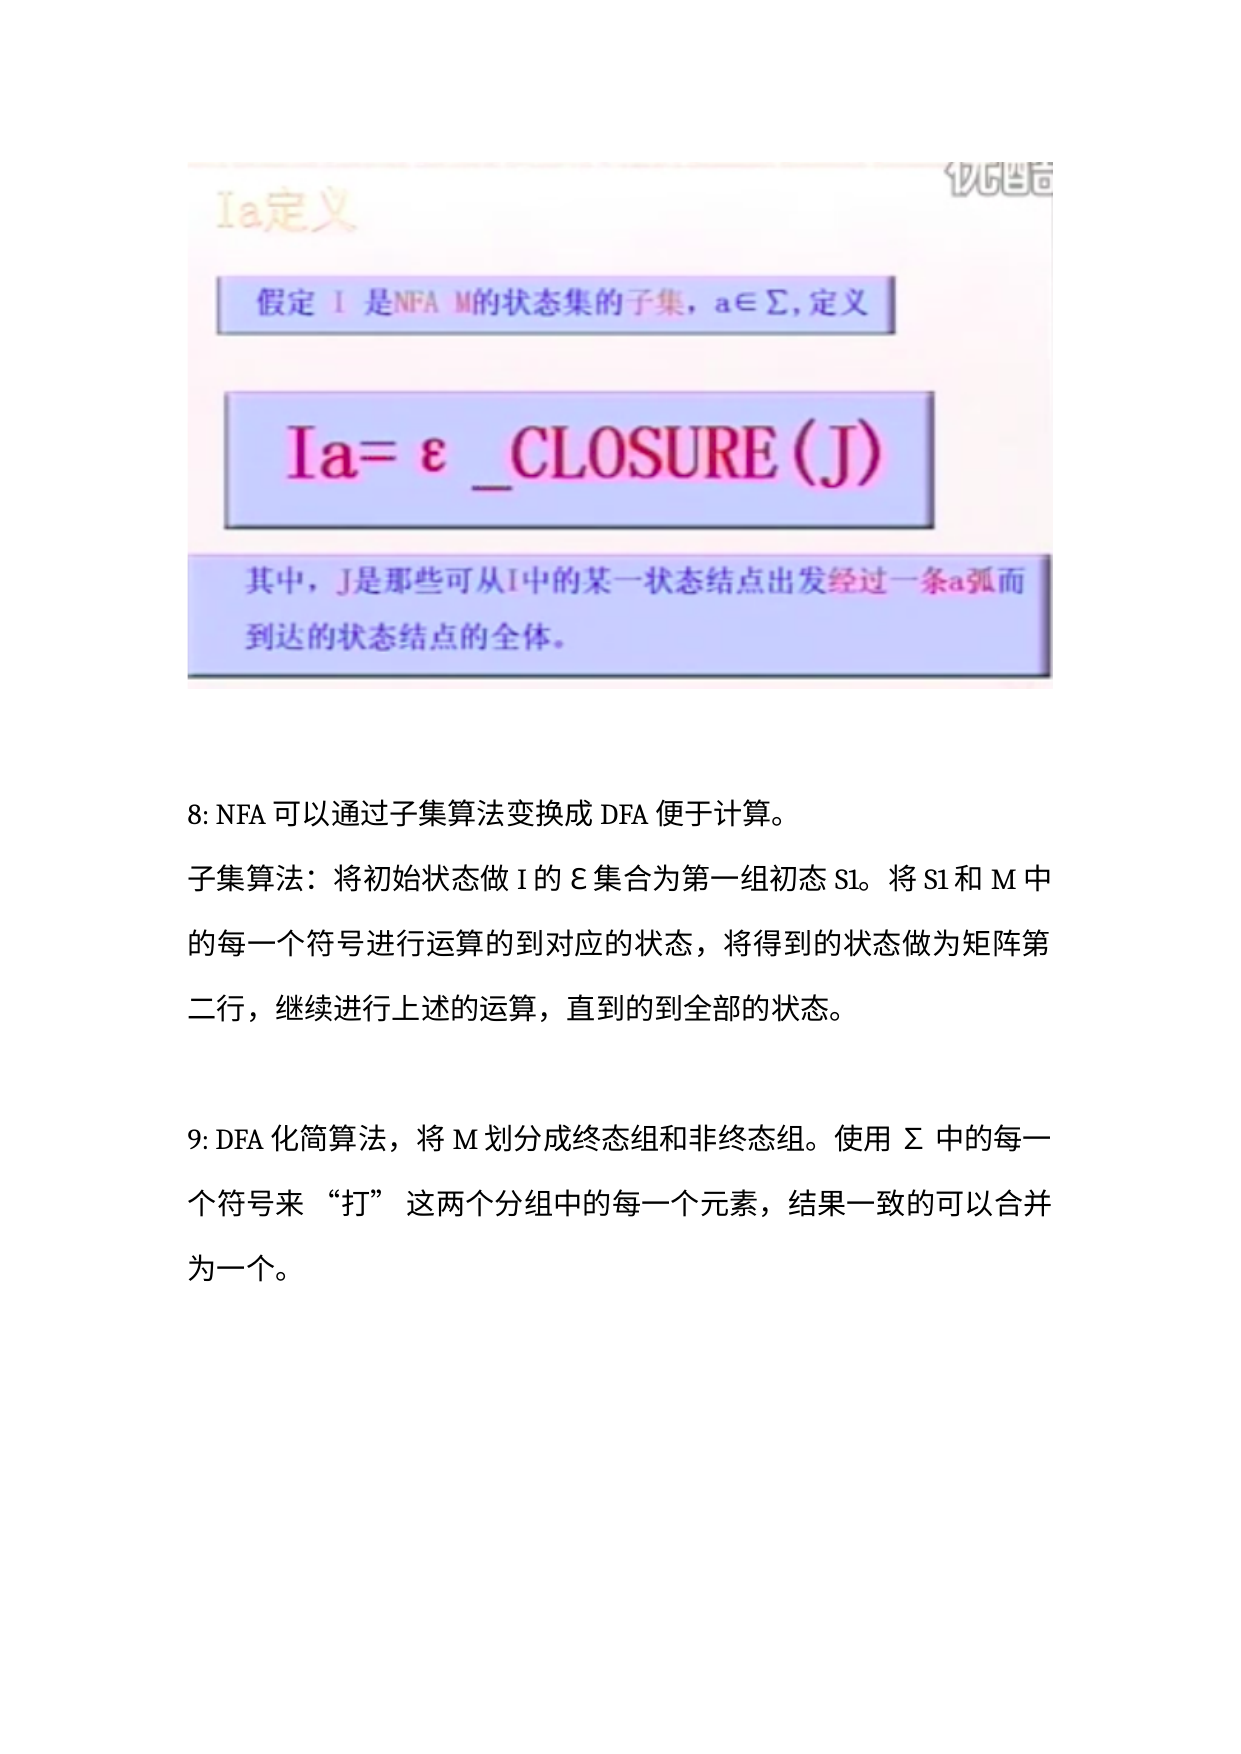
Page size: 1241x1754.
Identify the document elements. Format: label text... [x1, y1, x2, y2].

picture [187, 162, 1053, 689]
text 9: DFA 化简算法，将 M 划分成终态组和非终态组。使用 ∑ 中的每一个符号来 “打” 这两个分组中的每一个元素，结果一致的可以合并为一个。 [187, 1104, 1053, 1299]
text 子集算法：将初始状态做 I 的 ℇ 集合为第一组初态 S1。将 S1 和 M 中的每一个符号进行运算的到对应的状态，将得到的状态做为矩阵第二行，继续进行上述的运算，直到的到全部的状态。 [187, 844, 1053, 1039]
text 8: NFA 可以通过子集算法变换成 DFA 便于计算。 [187, 779, 1053, 844]
